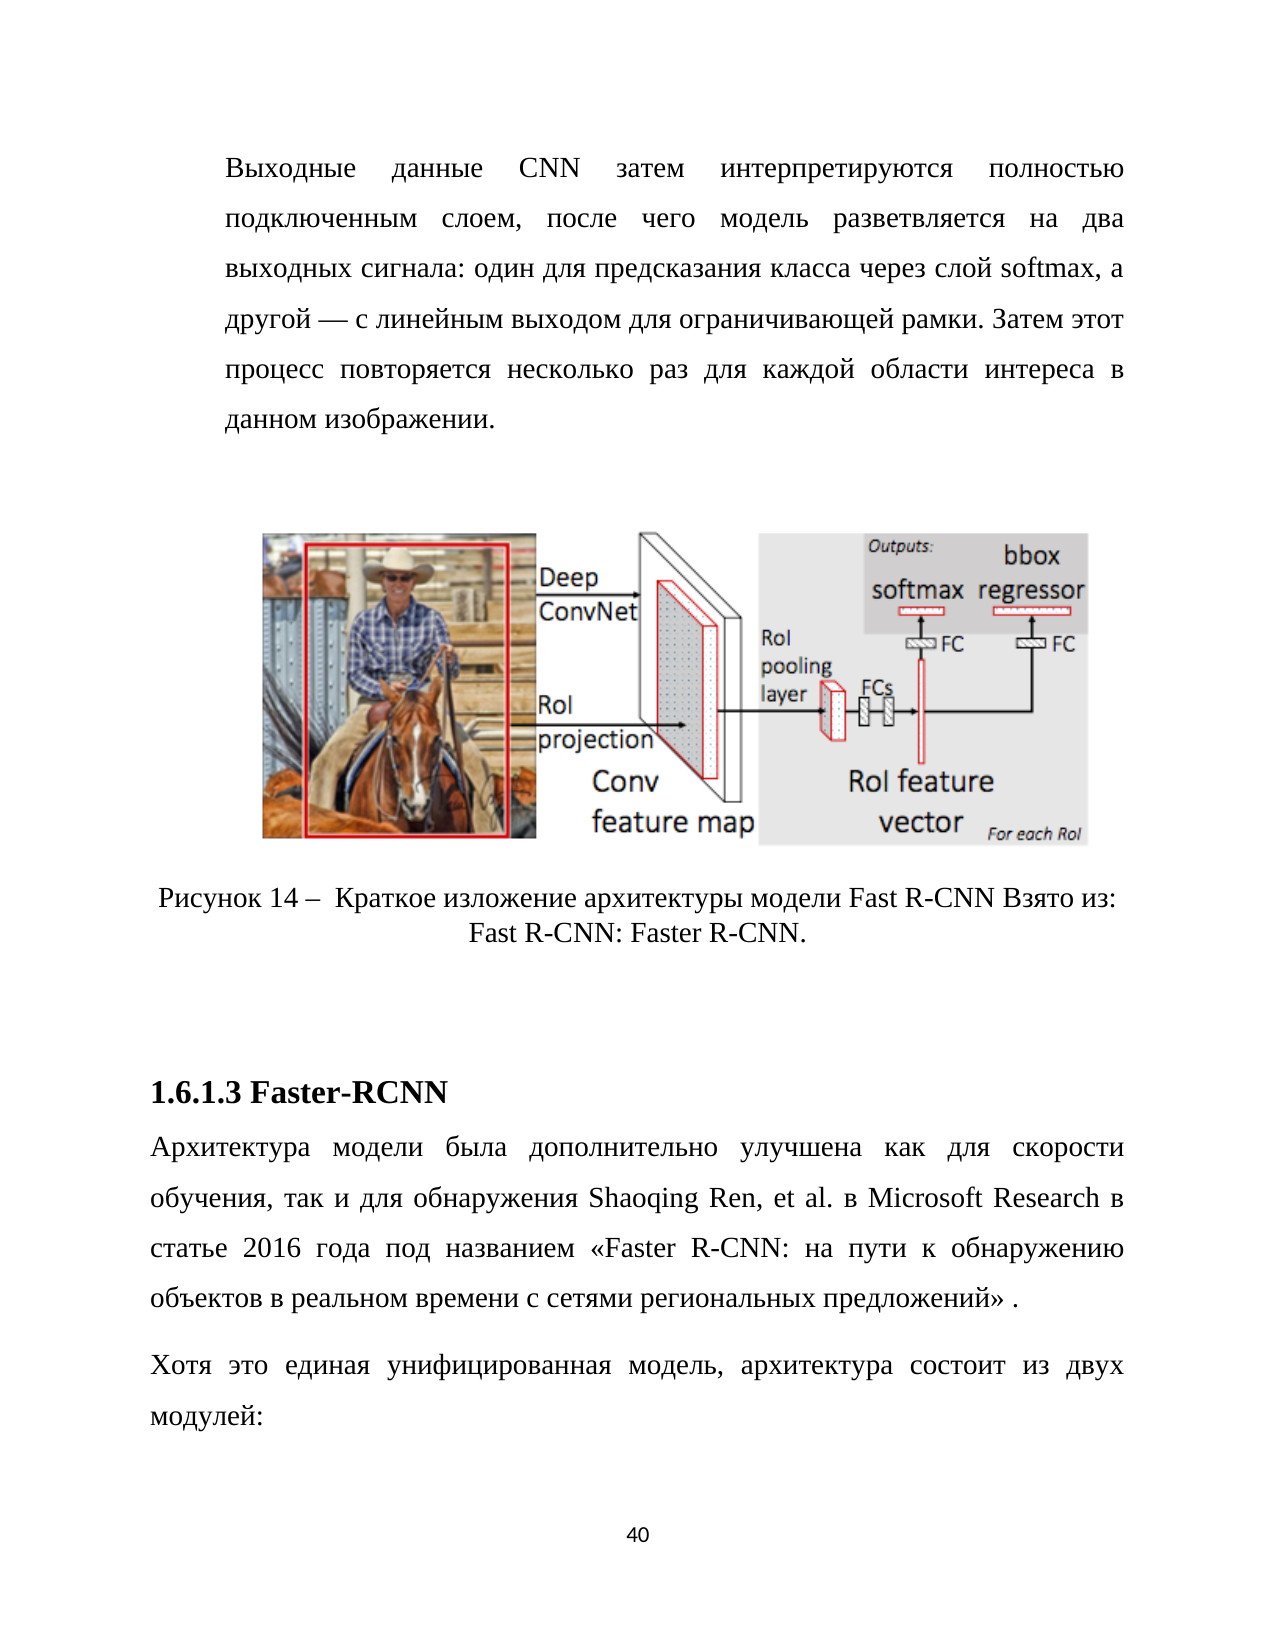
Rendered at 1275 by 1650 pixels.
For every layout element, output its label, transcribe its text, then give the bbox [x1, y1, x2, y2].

text 1.6.1.3 Faster-RCNN [150, 1072, 1125, 1110]
picture [244, 518, 1106, 859]
text Выходные данные CNN затем интерпретируются полностью подключенным слоем, после чего модель разветвляется на два выходных сигнала: один для предсказания класса через слой softmax, а другой — с линейным выходом для ограничивающей рамки. Затем этот процесс повторяется несколько раз для каждой области интереса в данном изображении. [225, 150, 1125, 435]
text Хотя это единая унифицированная модель, архитектура состоит из двух модулей: [150, 1347, 1125, 1431]
text Рисунок 14 – Краткое изложение архитектуры модели Fast R-CNN Взято из: Fast R-CNN: Faster R-CNN. [150, 880, 1125, 949]
text Архитектура модели была дополнительно улучшена как для скорости обучения, так и для обнаружения Shaoqing Ren, et al. в Microsoft Research в статье 2016 года под названием «Faster R-CNN: на пути к обнаружению объектов в реальном времени с сетями региональных предложений» . [150, 1129, 1125, 1314]
